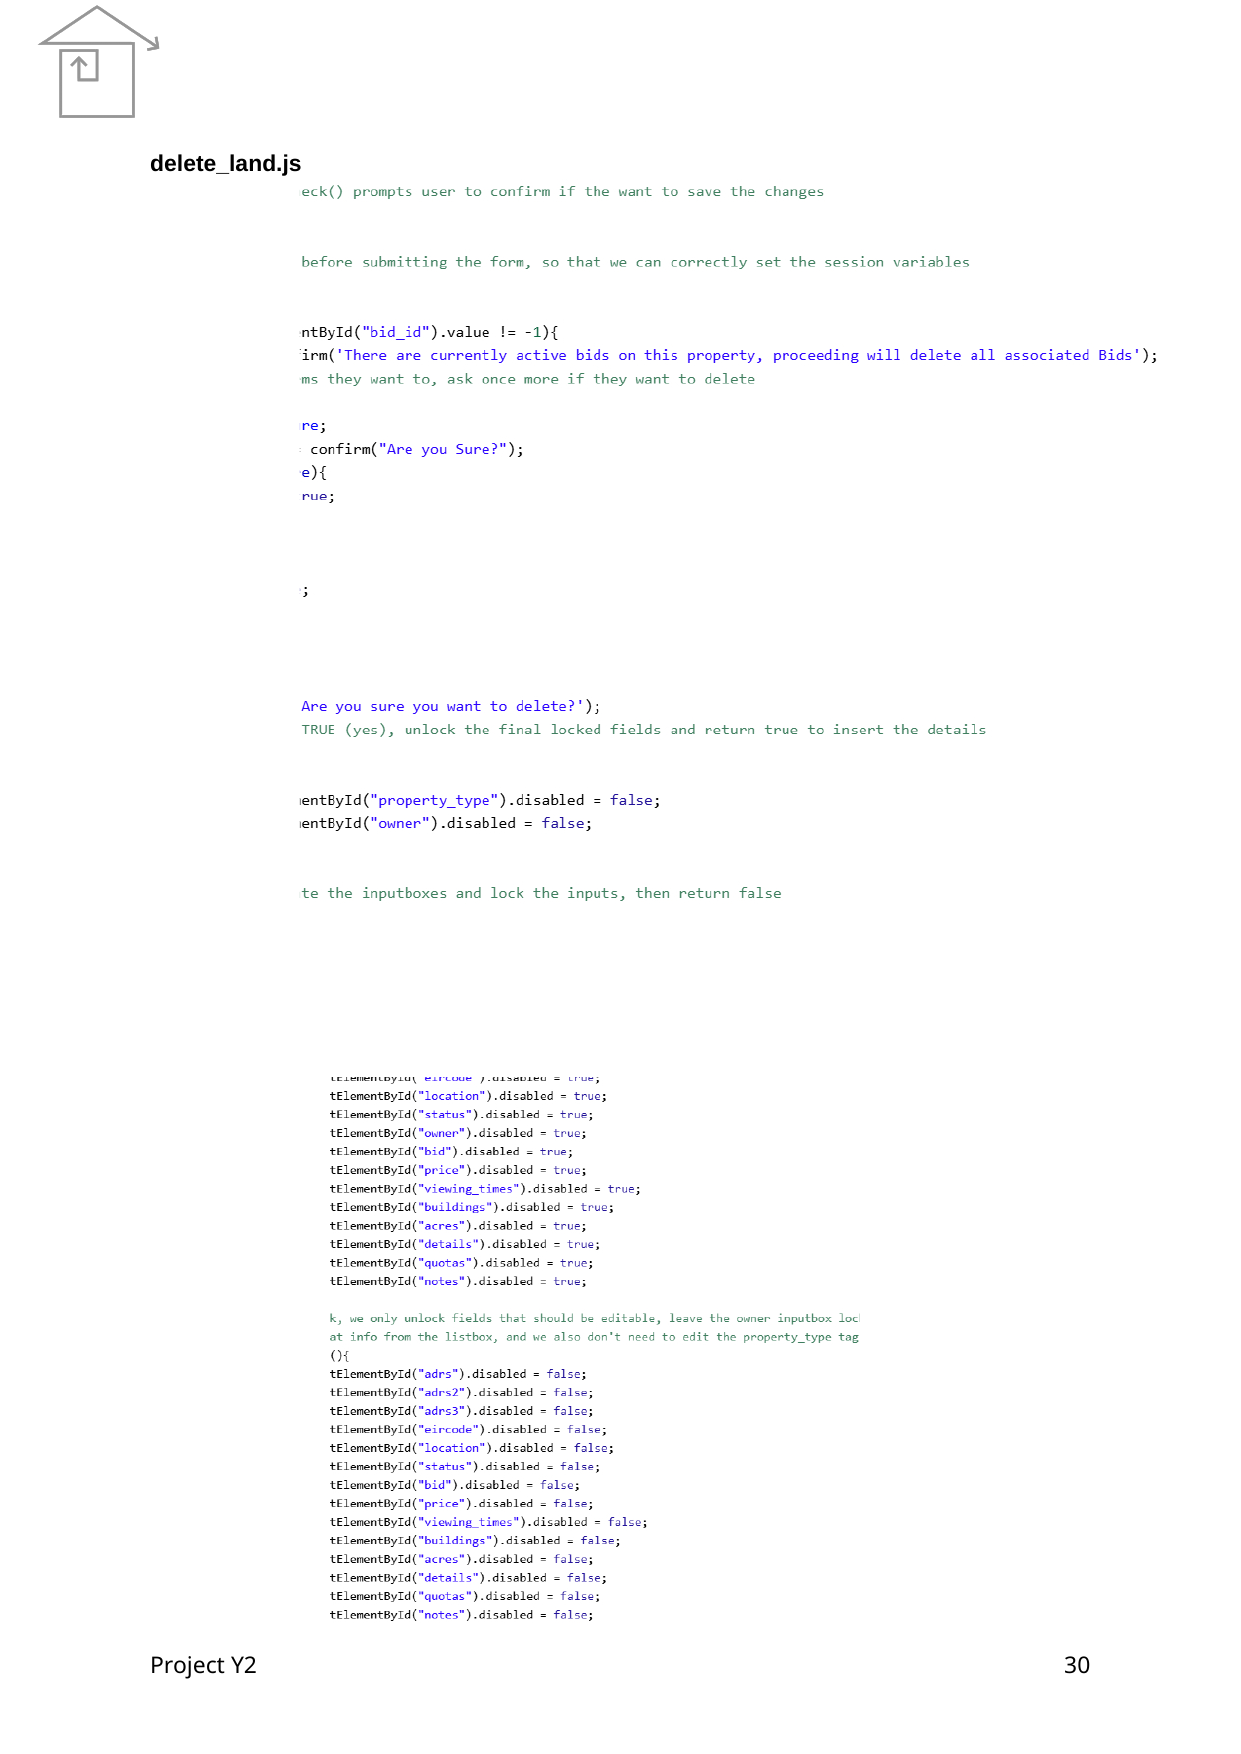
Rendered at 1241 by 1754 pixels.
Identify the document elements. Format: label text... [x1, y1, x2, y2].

text delete_land.js [150, 150, 1090, 176]
picture [300, 176, 1163, 1641]
picture [31, 0, 160, 122]
